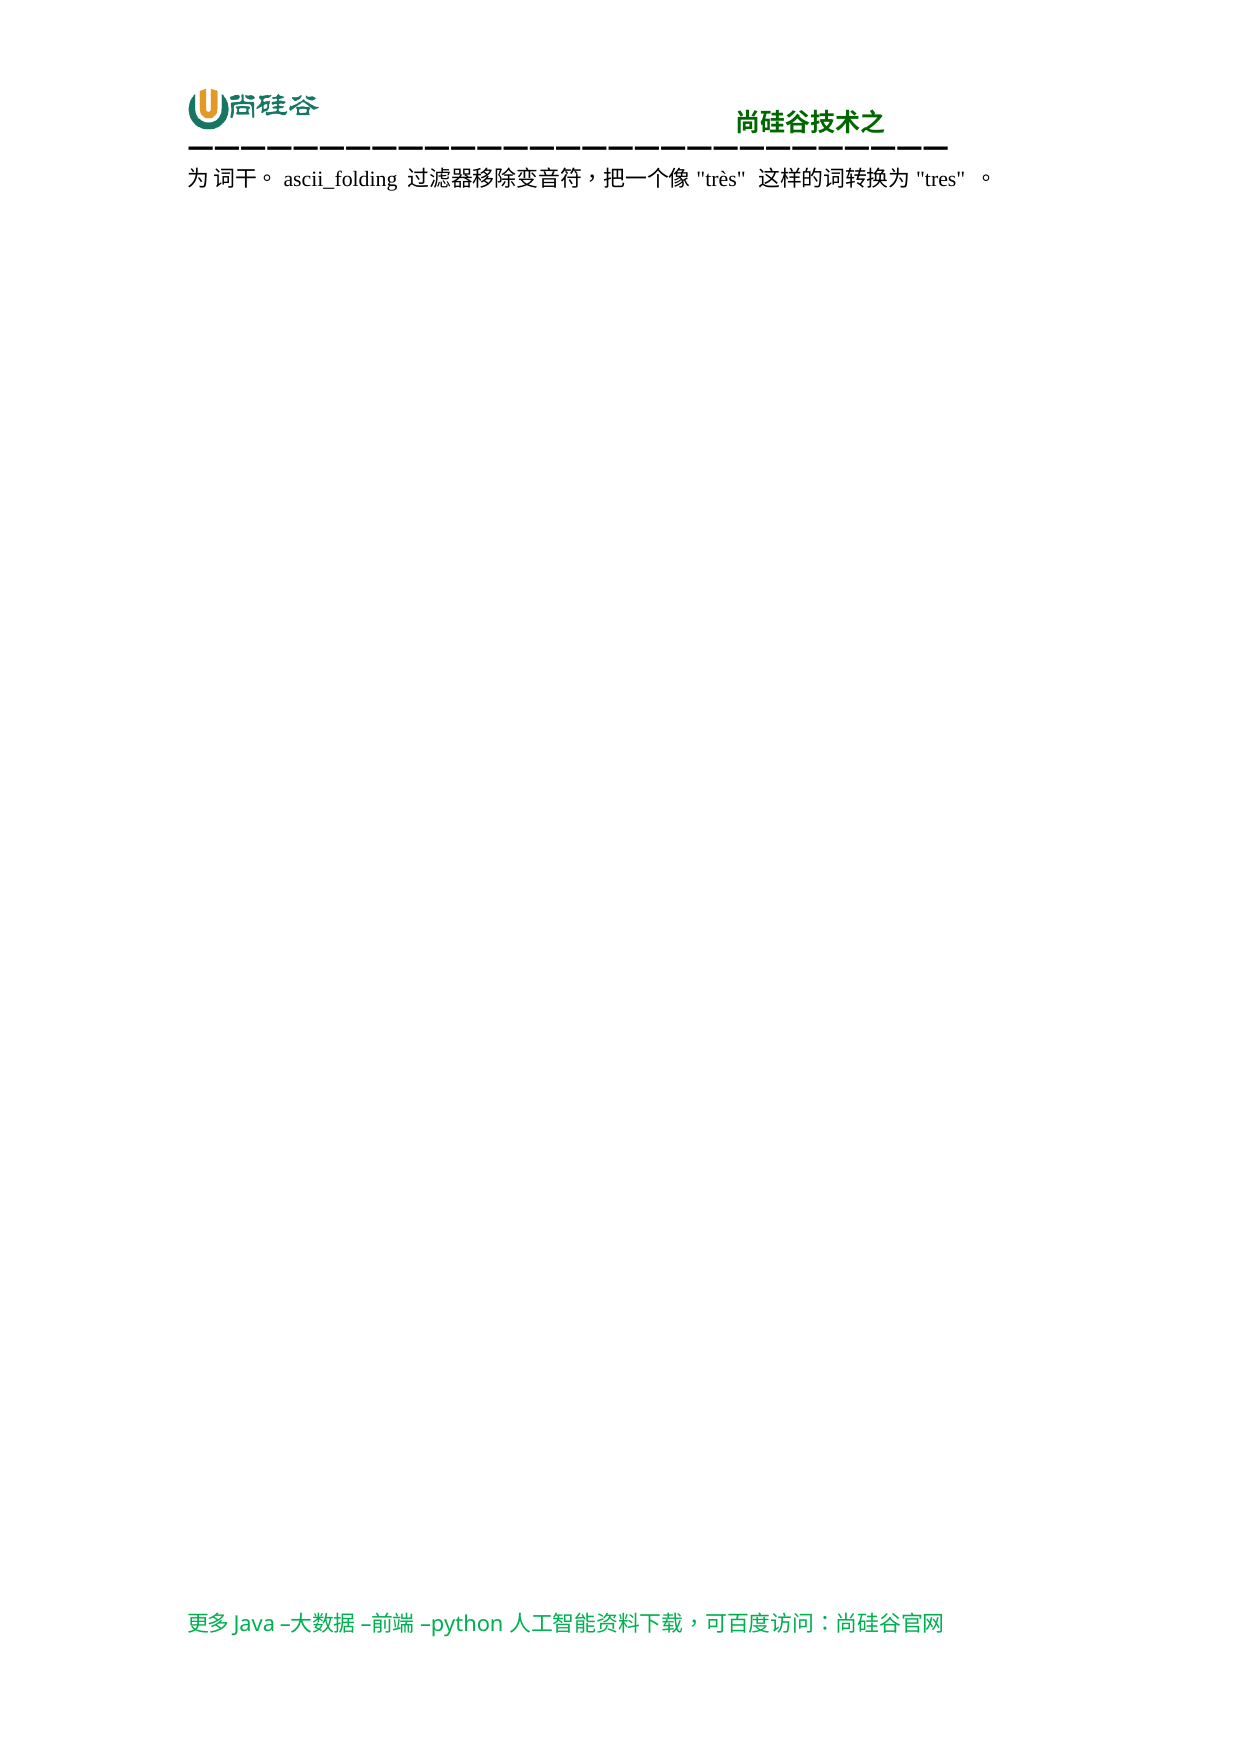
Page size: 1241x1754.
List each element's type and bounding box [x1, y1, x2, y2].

text [187, 162, 1057, 192]
picture [187, 88, 320, 130]
